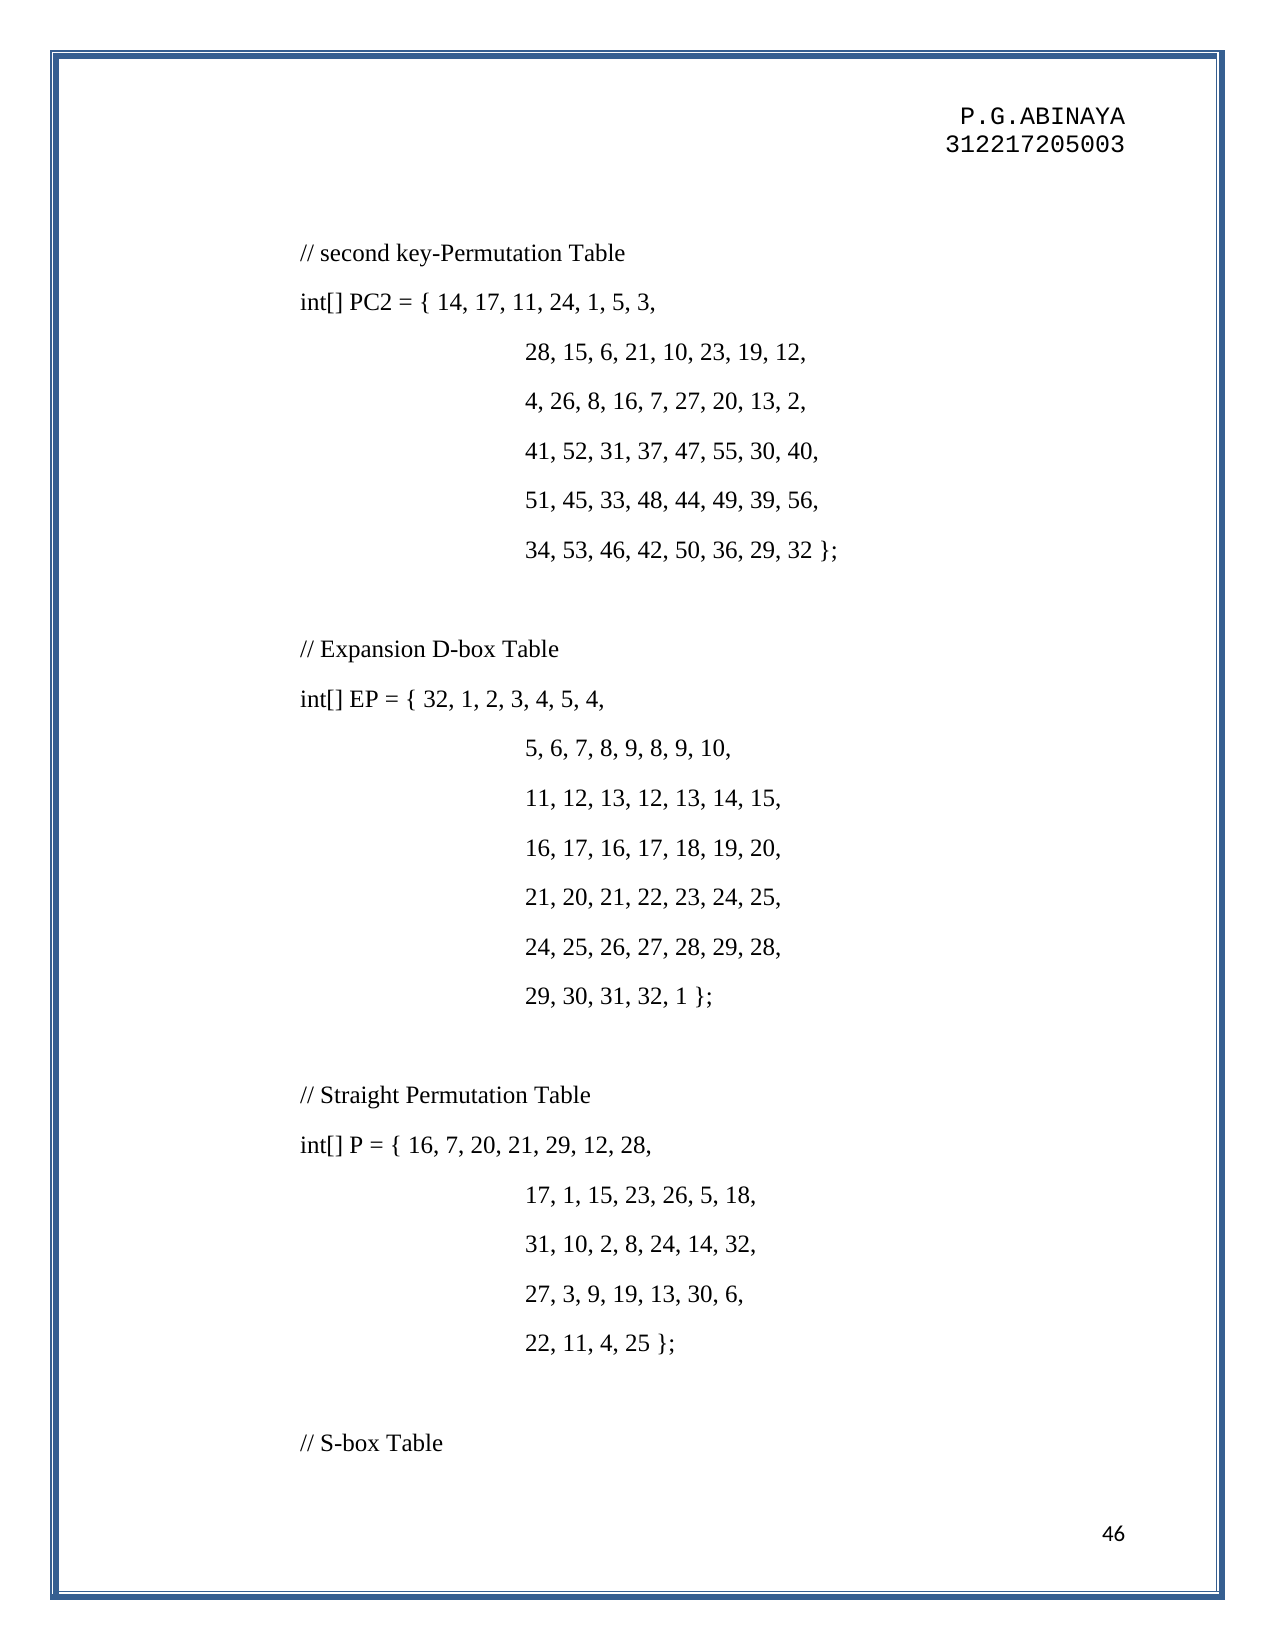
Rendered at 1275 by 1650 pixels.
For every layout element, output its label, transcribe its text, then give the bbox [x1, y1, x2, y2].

text // Expansion D-box Table [150, 634, 1125, 663]
text 27, 3, 9, 19, 13, 30, 6, [150, 1279, 1125, 1308]
text 22, 11, 4, 25 }; [150, 1328, 1125, 1357]
text // Straight Permutation Table [150, 1081, 1125, 1109]
text 4, 26, 8, 16, 7, 27, 20, 13, 2, [150, 386, 1125, 415]
text 16, 17, 16, 17, 18, 19, 20, [150, 833, 1125, 861]
text 11, 12, 13, 12, 13, 14, 15, [150, 783, 1125, 812]
text 5, 6, 7, 8, 9, 8, 9, 10, [150, 733, 1125, 762]
text 51, 45, 33, 48, 44, 49, 39, 56, [150, 486, 1125, 514]
text 41, 52, 31, 37, 47, 55, 30, 40, [150, 436, 1125, 465]
text // S-box Table [150, 1428, 1125, 1456]
text 29, 30, 31, 32, 1 }; [150, 981, 1125, 1010]
text 17, 1, 15, 23, 26, 5, 18, [150, 1180, 1125, 1208]
text 34, 53, 46, 42, 50, 36, 29, 32 }; [150, 535, 1125, 564]
text 28, 15, 6, 21, 10, 23, 19, 12, [150, 337, 1125, 366]
text int[] PC2 = { 14, 17, 11, 24, 1, 5, 3, [150, 287, 1125, 316]
text 21, 20, 21, 22, 23, 24, 25, [150, 882, 1125, 911]
text 31, 10, 2, 8, 24, 14, 32, [150, 1229, 1125, 1258]
text 24, 25, 26, 27, 28, 29, 28, [150, 932, 1125, 961]
text int[] P = { 16, 7, 20, 21, 29, 12, 28, [150, 1130, 1125, 1159]
text int[] EP = { 32, 1, 2, 3, 4, 5, 4, [150, 684, 1125, 713]
text // second key-Permutation Table [150, 238, 1125, 266]
